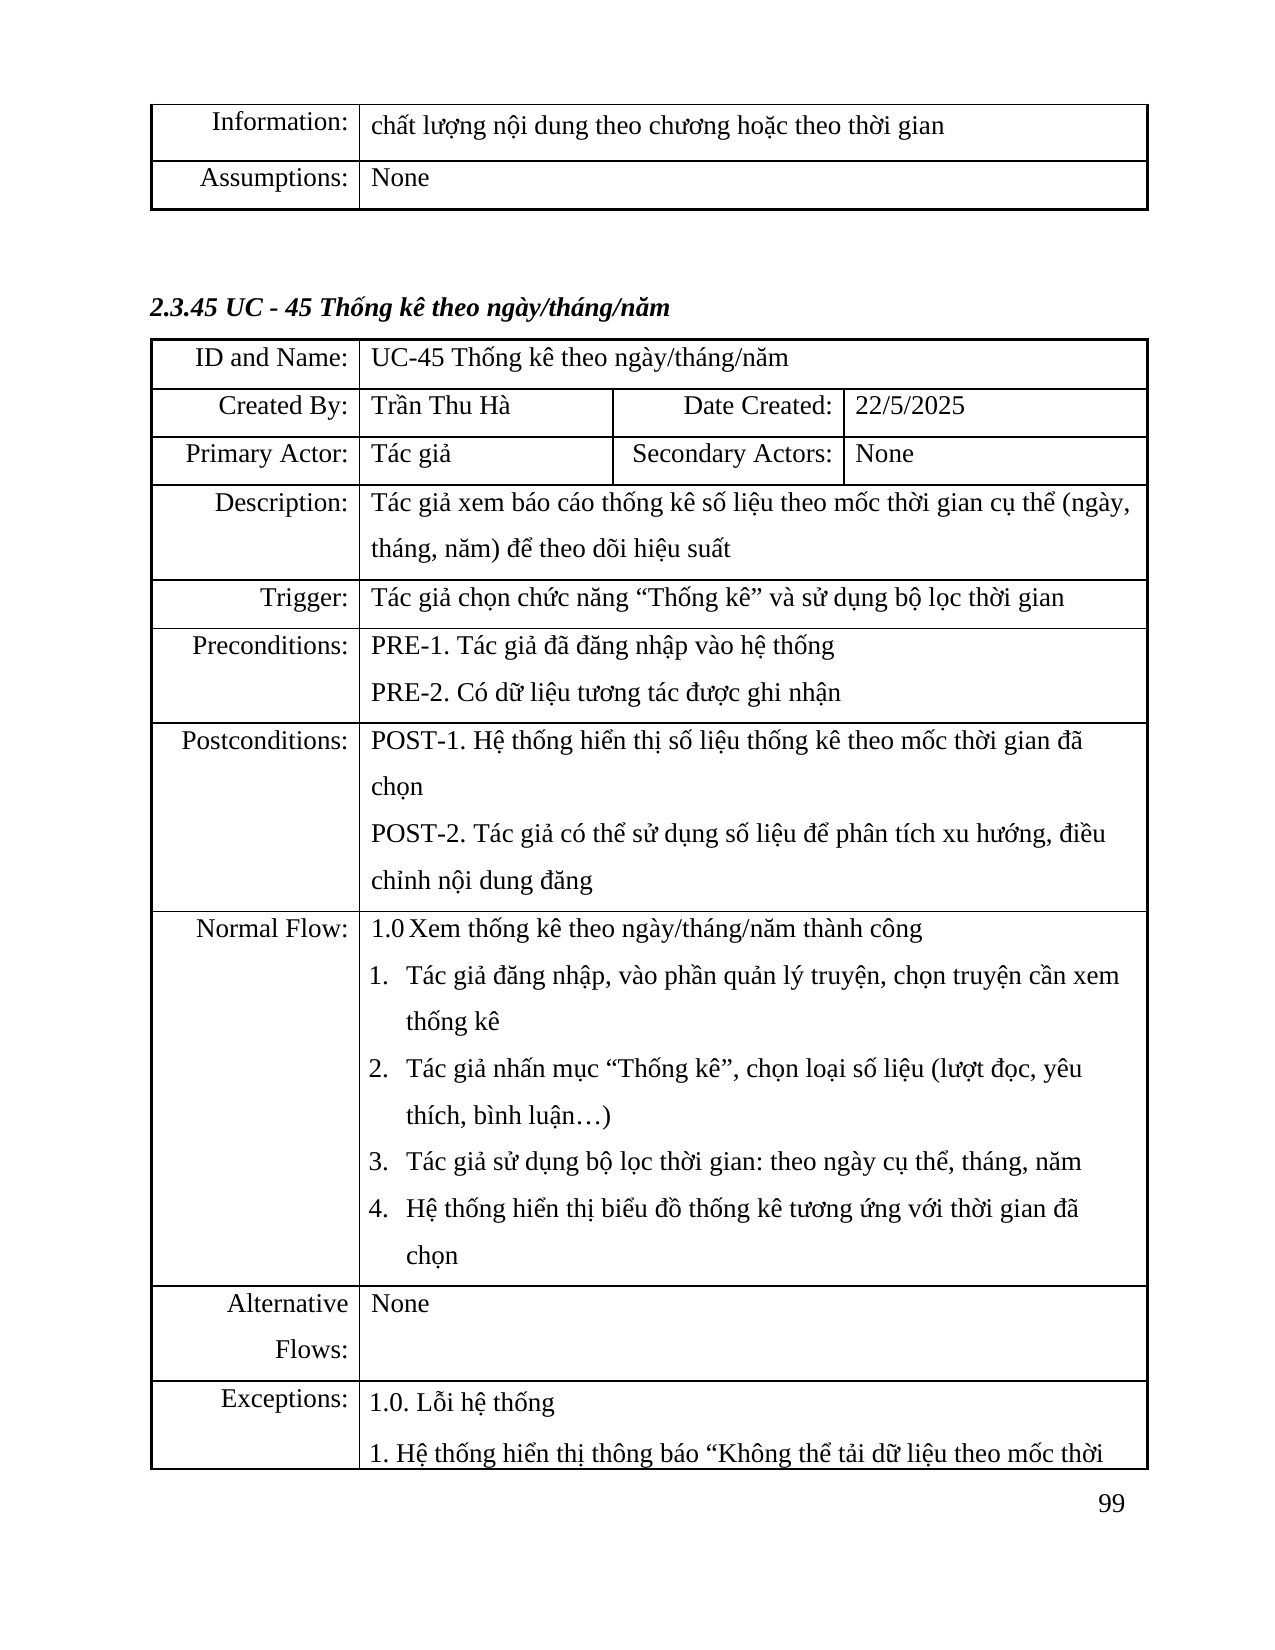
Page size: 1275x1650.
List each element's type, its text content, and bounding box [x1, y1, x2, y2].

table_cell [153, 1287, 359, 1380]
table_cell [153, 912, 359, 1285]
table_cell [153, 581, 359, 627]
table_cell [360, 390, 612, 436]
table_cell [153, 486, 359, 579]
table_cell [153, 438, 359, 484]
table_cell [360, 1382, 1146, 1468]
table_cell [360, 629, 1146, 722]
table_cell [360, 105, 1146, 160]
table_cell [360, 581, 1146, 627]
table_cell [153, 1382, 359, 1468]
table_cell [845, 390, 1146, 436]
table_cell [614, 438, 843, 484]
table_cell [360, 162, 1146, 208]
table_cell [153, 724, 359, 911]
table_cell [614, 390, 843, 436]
subtitle UC - 45 Thống kê theo ngày/tháng/năm [150, 291, 1125, 322]
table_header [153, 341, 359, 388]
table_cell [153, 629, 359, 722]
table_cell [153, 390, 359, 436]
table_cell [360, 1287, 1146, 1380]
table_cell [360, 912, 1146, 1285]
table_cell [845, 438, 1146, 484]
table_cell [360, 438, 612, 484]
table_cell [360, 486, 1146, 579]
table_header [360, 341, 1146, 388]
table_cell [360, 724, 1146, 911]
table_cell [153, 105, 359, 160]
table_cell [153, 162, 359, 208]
